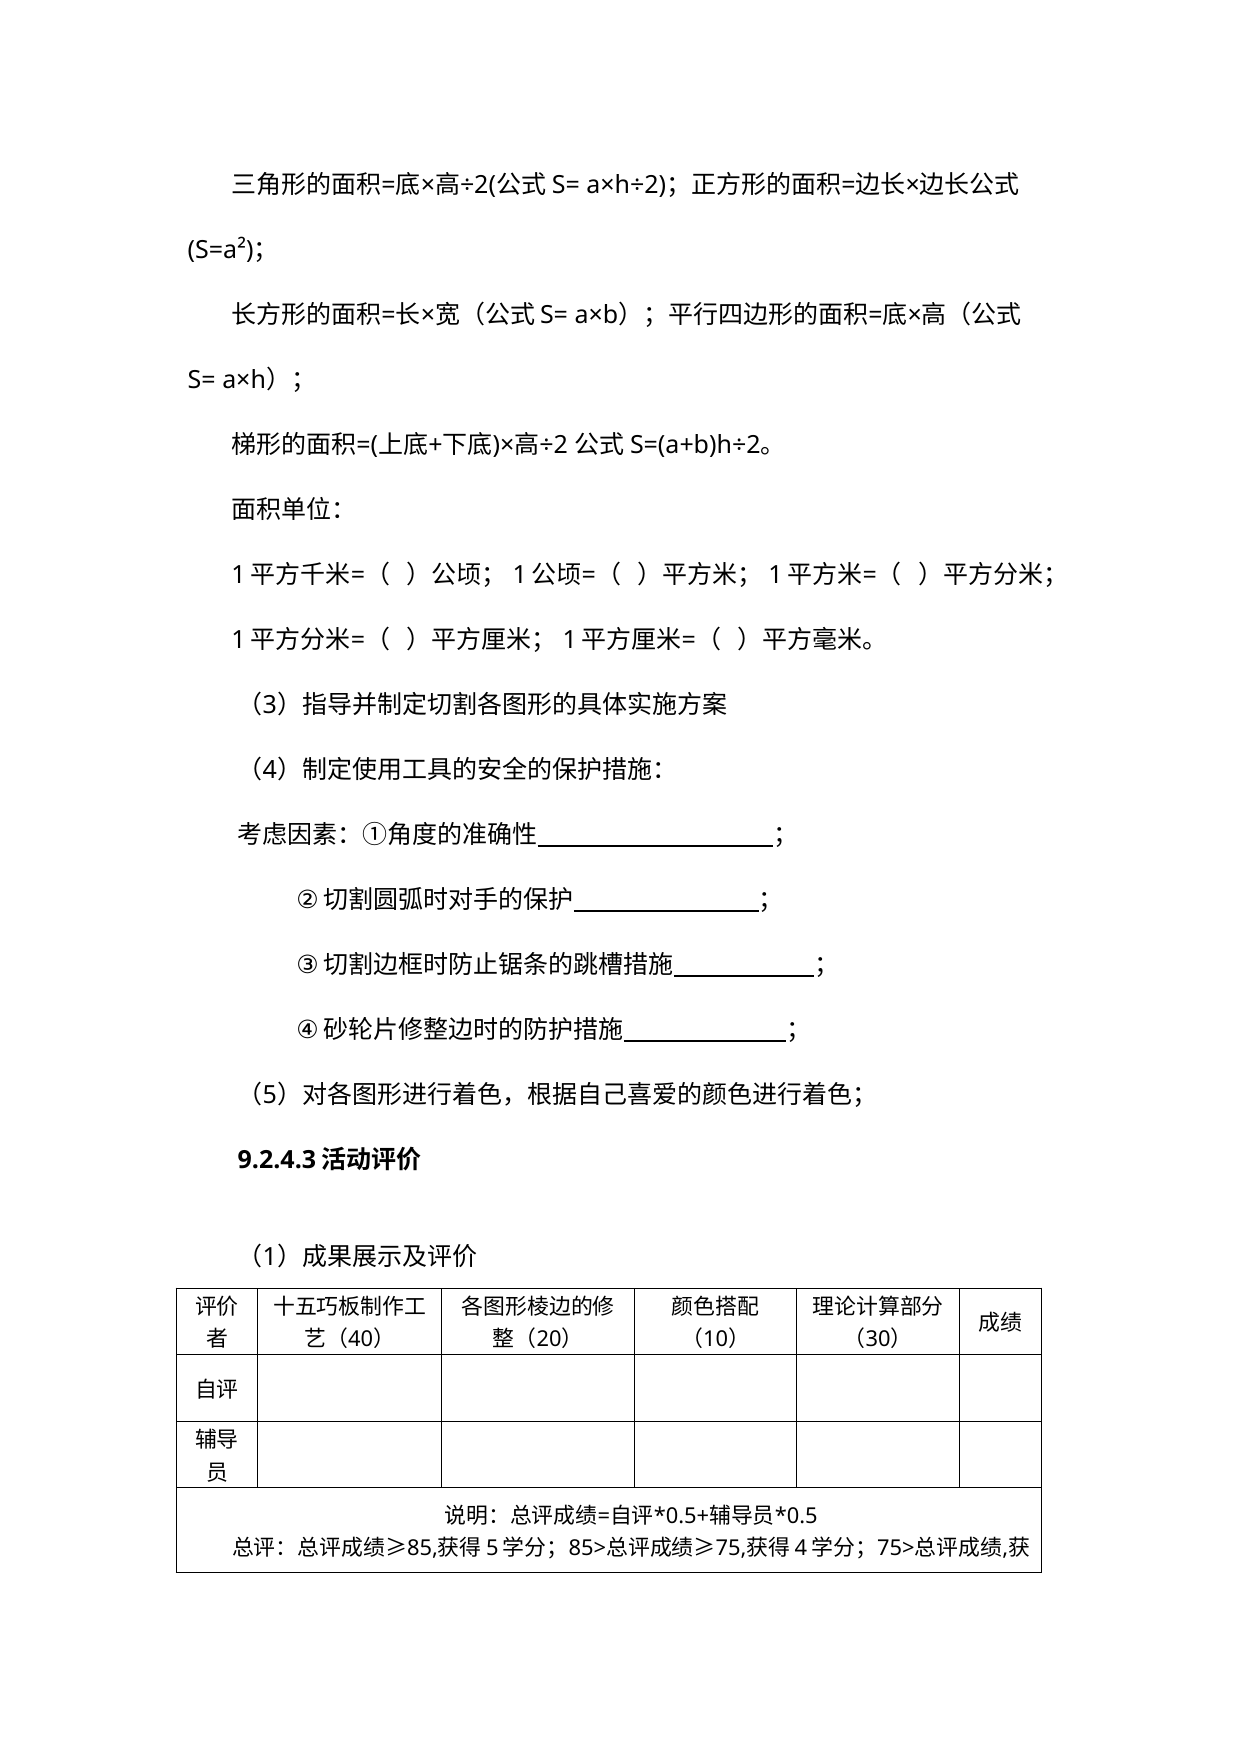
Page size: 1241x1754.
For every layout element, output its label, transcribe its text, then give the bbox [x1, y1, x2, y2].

table_header 颜色搭配 （10） [635, 1289, 796, 1353]
table_header 十五巧板制作工艺（40） [258, 1289, 441, 1353]
table_header 成绩 [960, 1289, 1041, 1353]
text ④砂轮片修整边时的防护措施 ； [187, 995, 1053, 1060]
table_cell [177, 1488, 1041, 1572]
table_cell [258, 1355, 441, 1421]
table_header 各图形棱边的修整（20） [442, 1289, 634, 1353]
text 长方形的面积=长×宽（公式S= a×b）；平行四边形的面积=底×高（公式 S= a×h）； [187, 280, 1053, 410]
text 梯形的面积=(上底+下底)×高÷2 公式 S=(a+b)h÷2。 [187, 410, 1053, 475]
text 面积单位： [187, 475, 1053, 540]
table_cell [797, 1355, 959, 1421]
table_cell 自评 [177, 1355, 257, 1421]
text 三角形的面积=底×高÷2(公式 S= a×h÷2)；正方形的面积=边长×边长公式(S=a²)； [187, 150, 1053, 280]
text 1平方千米=（ ）公顷； 1公顷=（ ）平方米； 1平方米=（ ）平方分米； [187, 540, 1053, 605]
table_cell [797, 1422, 959, 1487]
table_cell [442, 1355, 634, 1421]
table_cell [635, 1355, 796, 1421]
table_cell 辅导员 [177, 1422, 257, 1487]
text （1）成果展示及评价 [187, 1222, 1053, 1287]
table_cell [960, 1422, 1041, 1487]
text 9.2.4.3活动评价 [187, 1125, 1053, 1190]
table_header 评价者 [177, 1289, 257, 1353]
table_header 理论计算部分 （30） [797, 1289, 959, 1353]
text （3）指导并制定切割各图形的具体实施方案 [187, 670, 1053, 735]
text （5）对各图形进行着色，根据自己喜爱的颜色进行着色； [187, 1060, 1053, 1125]
text 考虑因素：①角度的准确性 ； [187, 800, 1053, 865]
table_cell [635, 1422, 796, 1487]
text （4）制定使用工具的安全的保护措施： [187, 735, 1053, 800]
table_cell [442, 1422, 634, 1487]
table_cell [960, 1355, 1041, 1421]
text ③切割边框时防止锯条的跳槽措施 ； [187, 930, 1053, 995]
table_cell [258, 1422, 441, 1487]
text 1平方分米=（ ）平方厘米； 1平方厘米=（ ）平方毫米。 [187, 605, 1053, 670]
text ②切割圆弧时对手的保护 ； [187, 865, 1053, 930]
